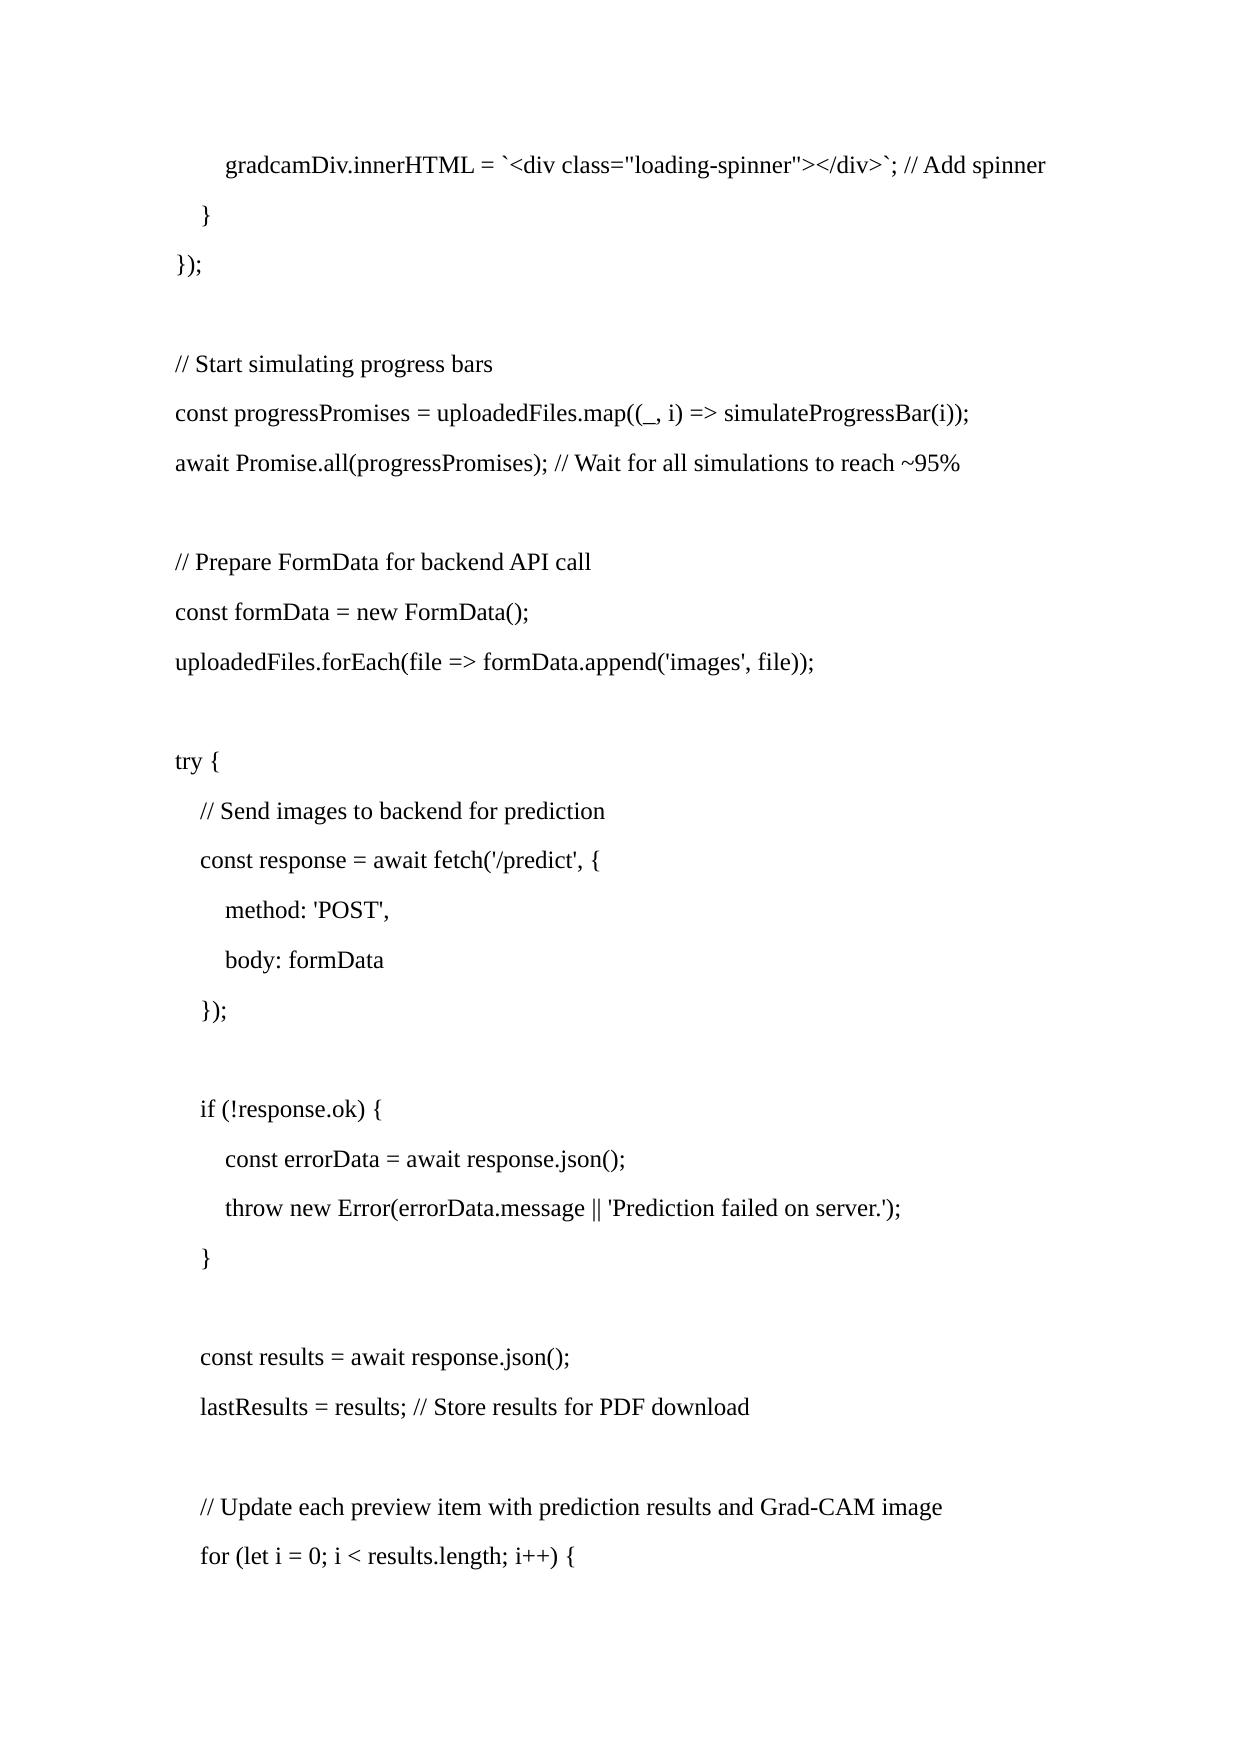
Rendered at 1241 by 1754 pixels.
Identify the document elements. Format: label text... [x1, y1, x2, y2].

text body: formData [150, 945, 1090, 974]
text for (let i = 0; i < results.length; i++) { [150, 1541, 1090, 1570]
text throw new Error(errorData.message || 'Prediction failed on server.'); [150, 1193, 1090, 1222]
text // Send images to backend for prediction [150, 796, 1090, 825]
text const response = await fetch('/predict', { [150, 846, 1090, 874]
text }); [150, 249, 1090, 278]
text method: 'POST', [150, 895, 1090, 924]
text } [150, 1243, 1090, 1272]
text try { [150, 746, 1090, 775]
text if (!response.ok) { [150, 1094, 1090, 1123]
text } [150, 200, 1090, 228]
text const errorData = await response.json(); [150, 1144, 1090, 1172]
text const formData = new FormData(); [150, 597, 1090, 626]
text uploadedFiles.forEach(file => formData.append('images', file)); [150, 647, 1090, 676]
text await Promise.all(progressPromises); // Wait for all simulations to reach ~95% [150, 448, 1090, 477]
text }); [150, 995, 1090, 1023]
text lastResults = results; // Store results for PDF download [150, 1392, 1090, 1421]
text const progressPromises = uploadedFiles.map((_, i) => simulateProgressBar(i)); [150, 398, 1090, 427]
text // Update each preview item with prediction results and Grad-CAM image [150, 1492, 1090, 1520]
text gradcamDiv.innerHTML = `<div class="loading-spinner"></div>`; // Add spinner [150, 150, 1090, 179]
text // Start simulating progress bars [150, 349, 1090, 377]
text const results = await response.json(); [150, 1342, 1090, 1371]
text // Prepare FormData for backend API call [150, 547, 1090, 576]
